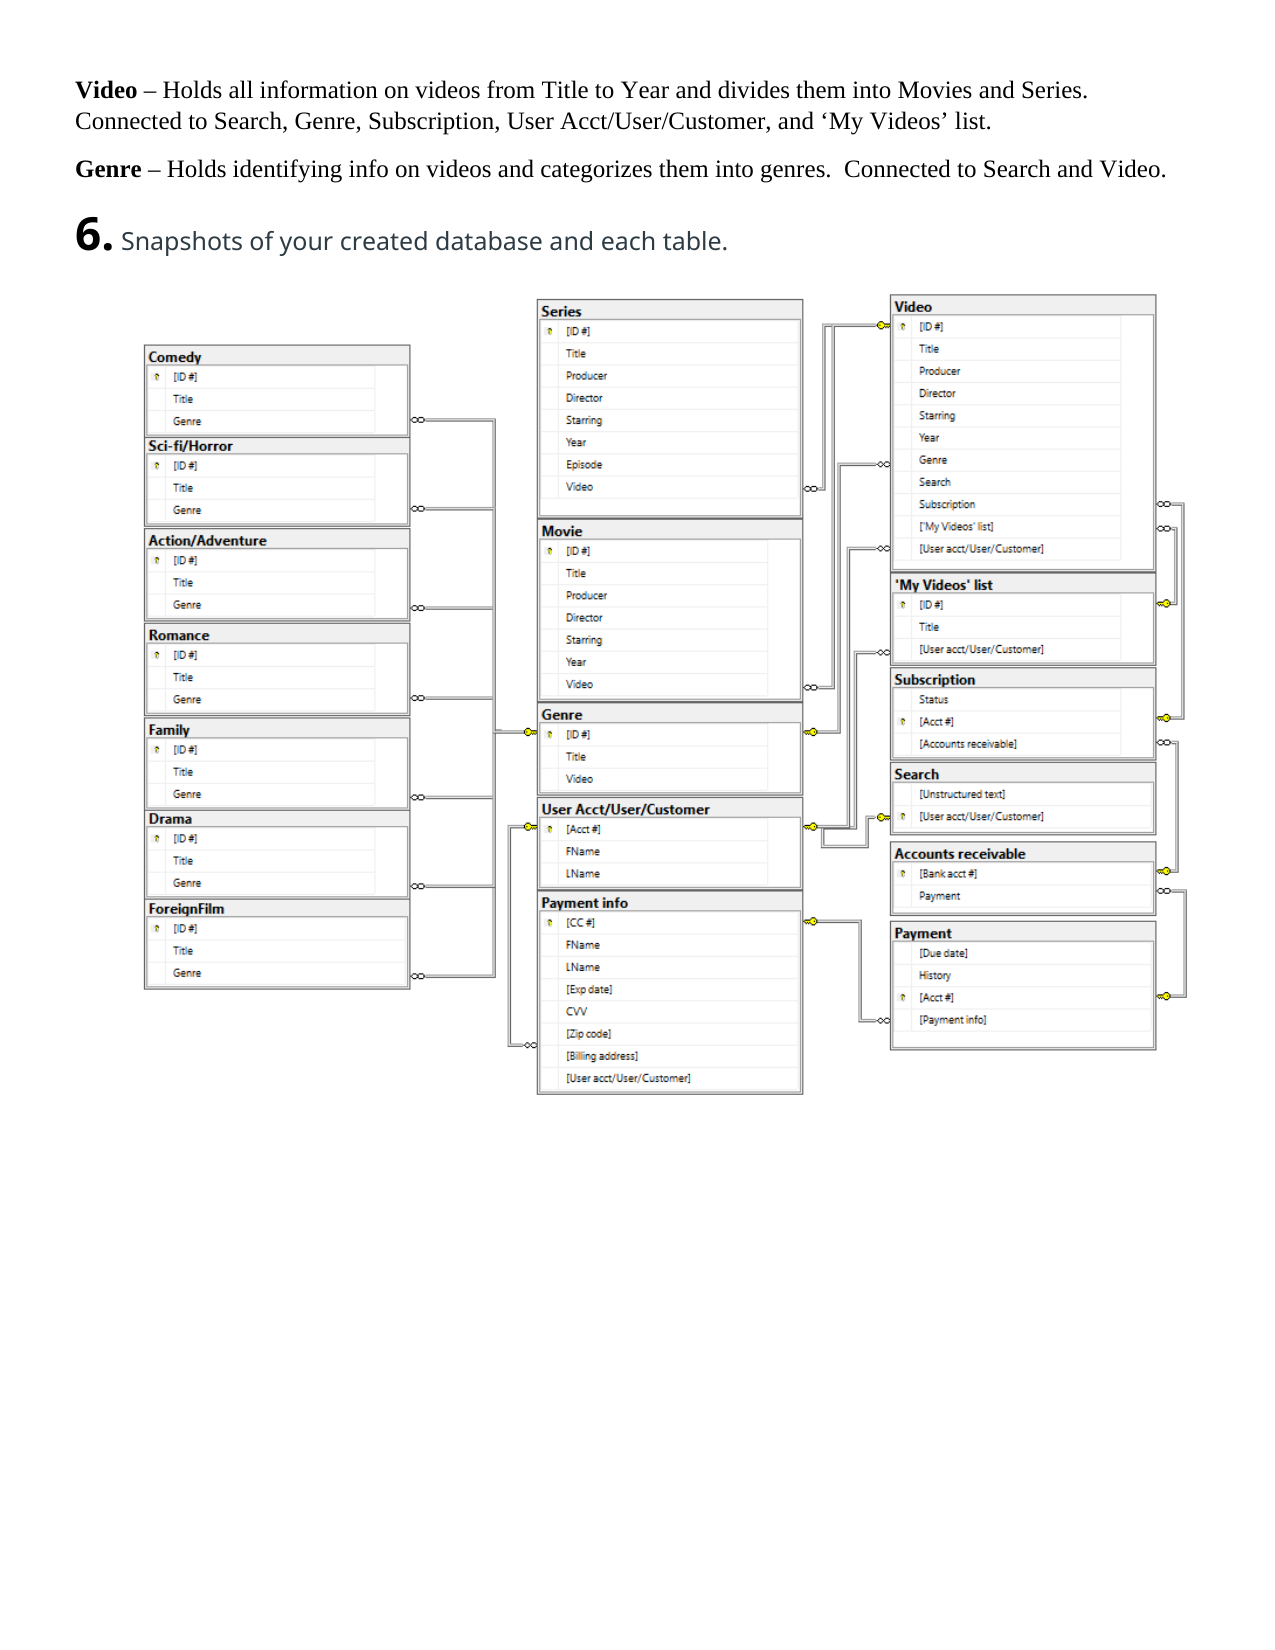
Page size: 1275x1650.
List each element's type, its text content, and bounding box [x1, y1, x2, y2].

text 6. Snapshots of your created database and each table. [75, 201, 1200, 264]
text Genre – Holds identifying info on videos and categorizes them into genres. Connected to Search and Video. [75, 154, 1200, 182]
text Video – Holds all information on videos from Title to Year and divides them into Movies and Series. Connected to Search, Genre, Subscription, User Acct/User/Customer, and ‘My Videos’ list. [75, 75, 1200, 135]
picture [75, 285, 1200, 1116]
